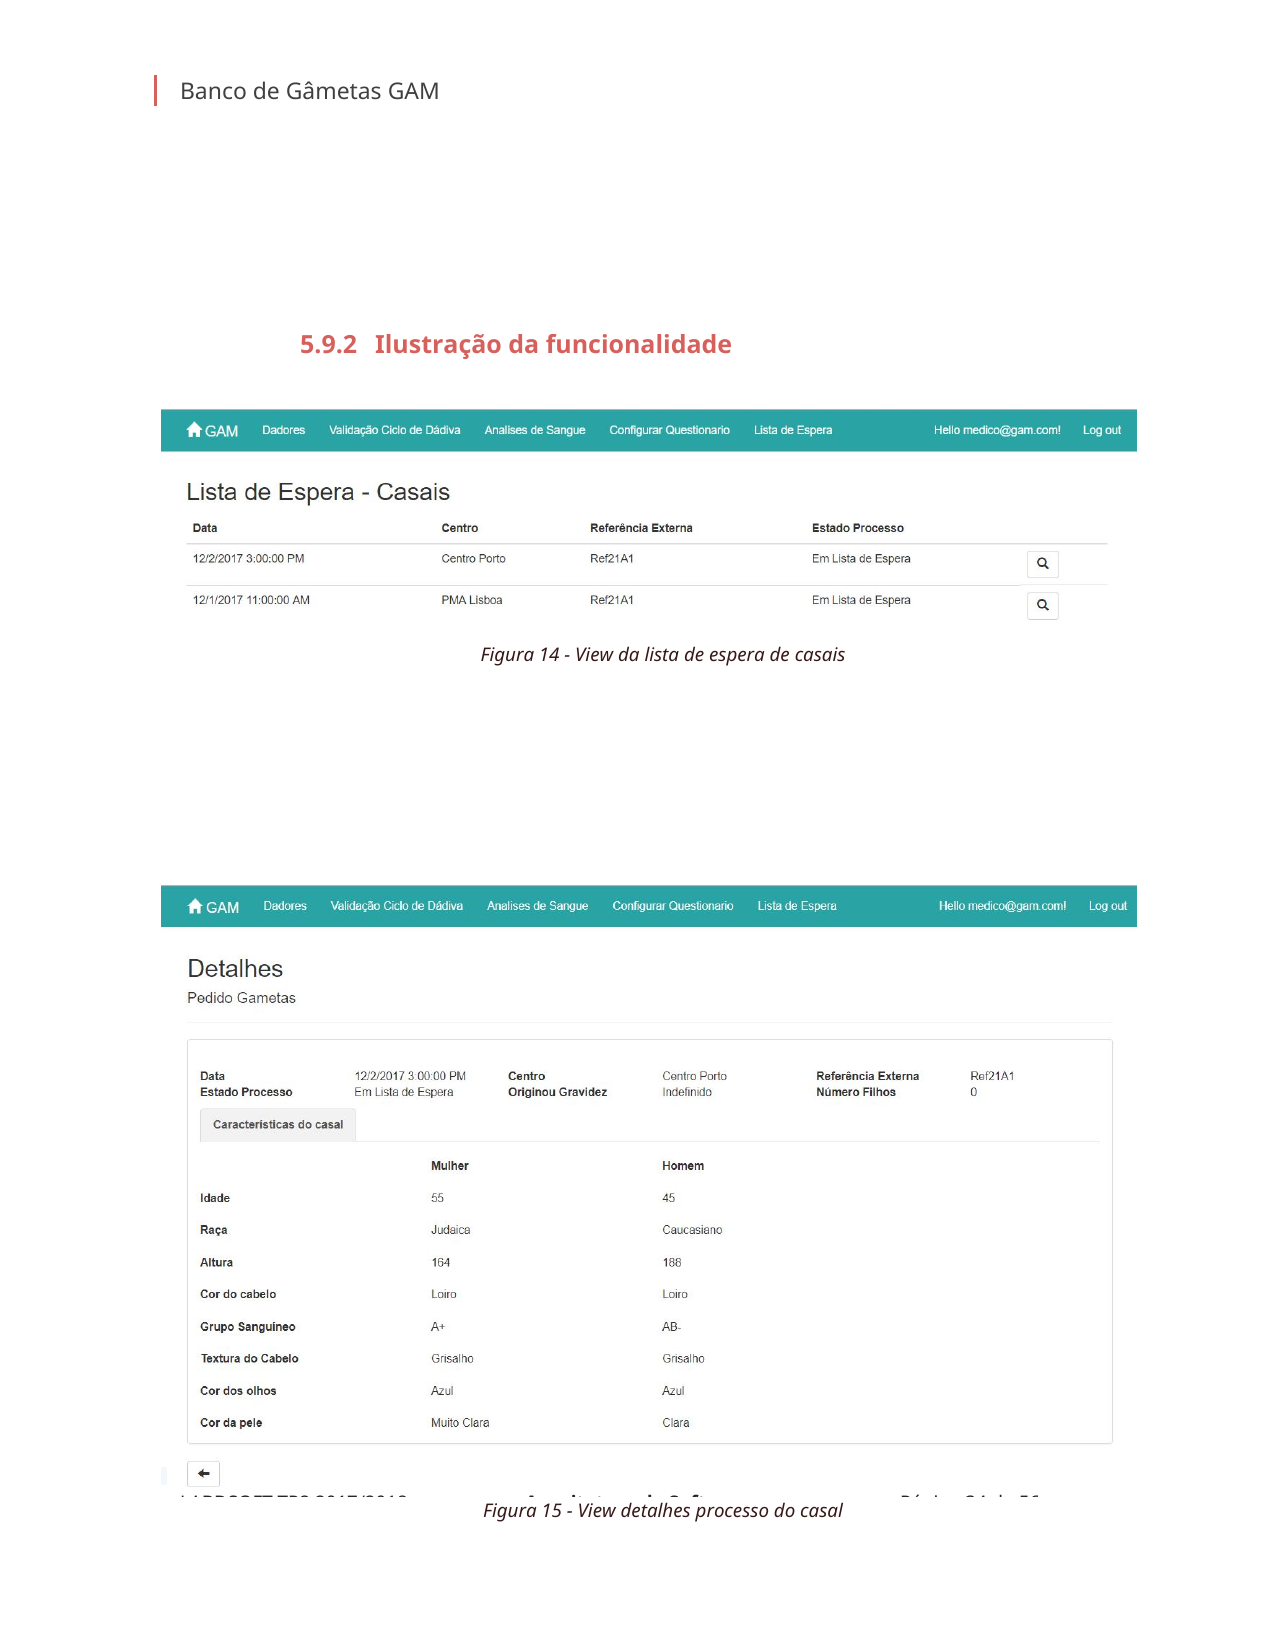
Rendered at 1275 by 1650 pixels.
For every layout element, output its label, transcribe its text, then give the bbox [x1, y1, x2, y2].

picture [161, 885, 1137, 1487]
picture [161, 409, 1137, 633]
subtitle Ilustração da funcionalidade [300, 327, 1125, 361]
